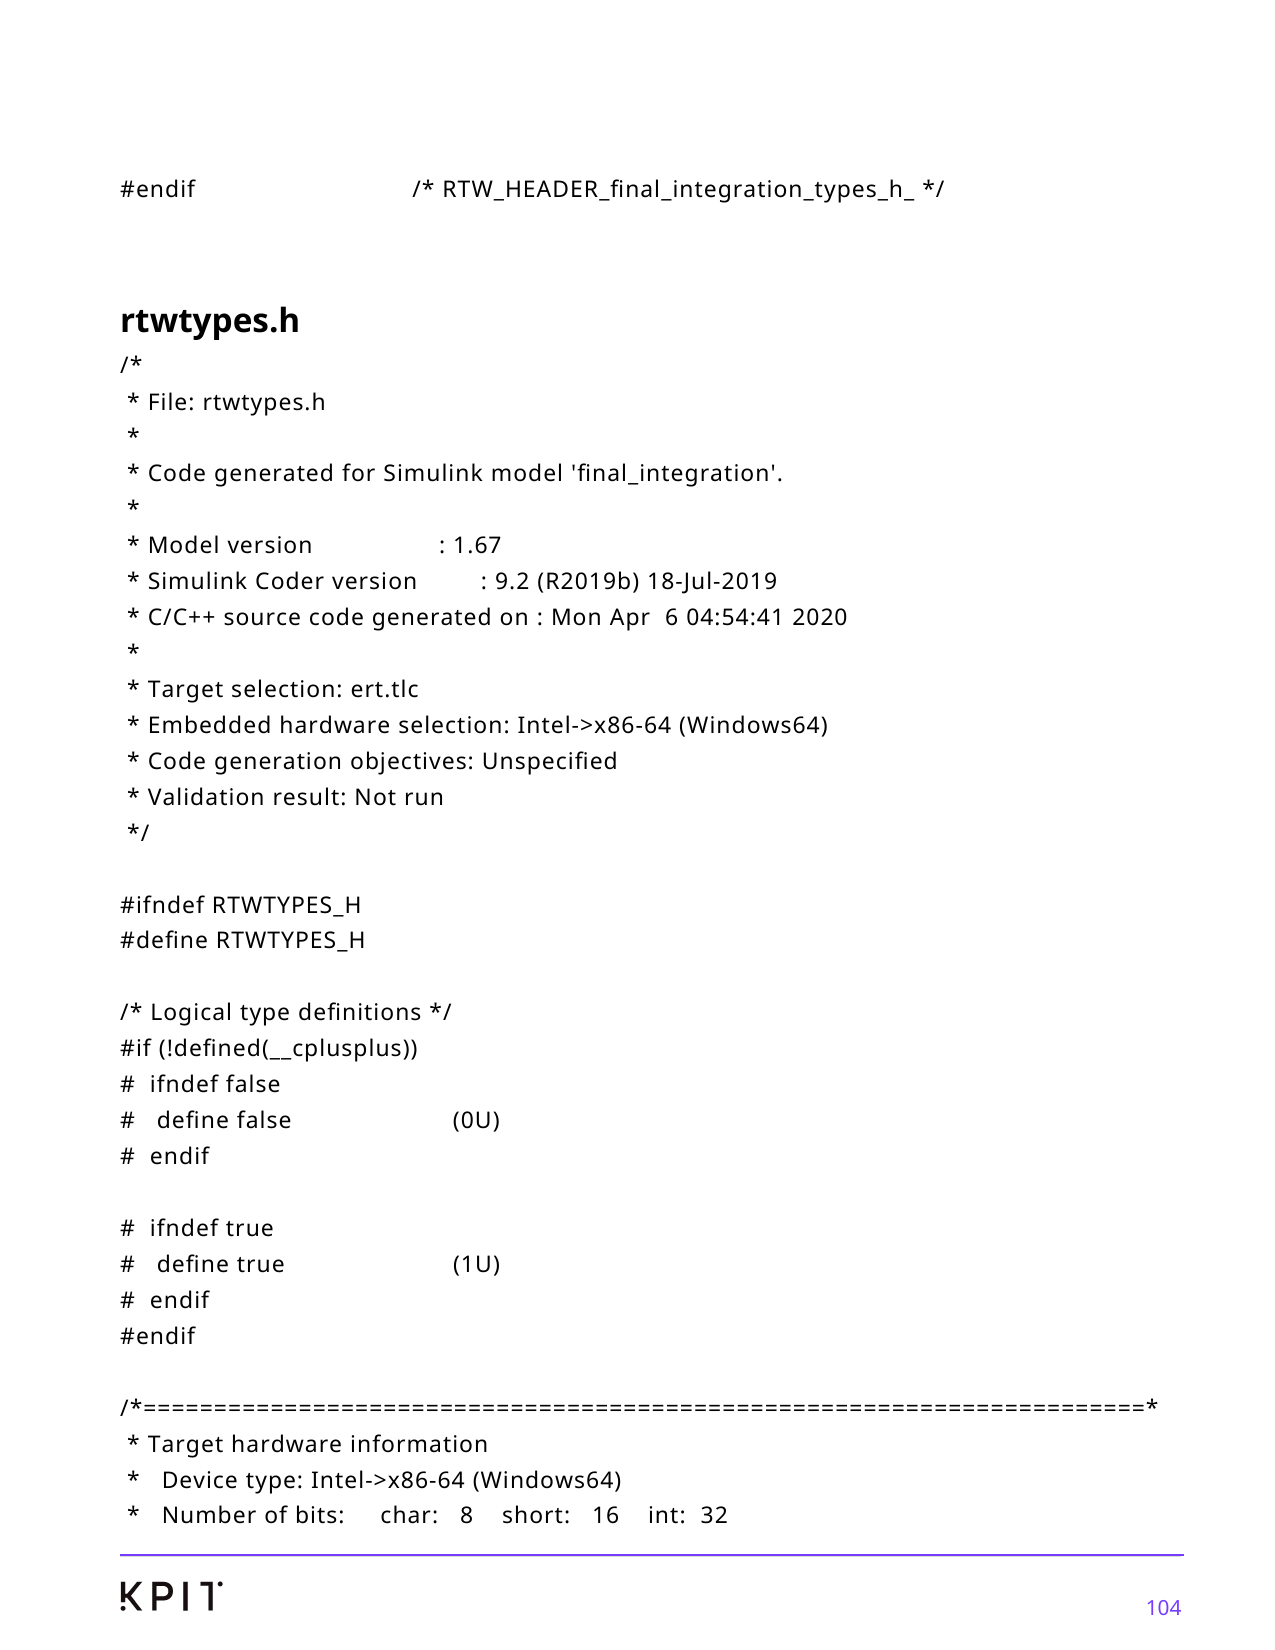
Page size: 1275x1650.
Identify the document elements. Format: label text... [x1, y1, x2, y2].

text # define true (1U) [120, 1248, 1181, 1279]
picture [96, 1561, 247, 1632]
text * Target selection: ert.tlc [120, 673, 1181, 704]
text * Number of bits: char: 8 short: 16 int: 32 [120, 1499, 1181, 1531]
text /* [120, 349, 1181, 381]
text * Device type: Intel->x86-64 (Windows64) [120, 1463, 1181, 1495]
text /*=======================================================================* [120, 1392, 1181, 1423]
text * [120, 493, 1181, 524]
text * Validation result: Not run [120, 781, 1181, 812]
text * [120, 421, 1181, 453]
text #endif [120, 1320, 1181, 1351]
subtitle rtwtypes.h [120, 297, 1181, 343]
text * [120, 637, 1181, 668]
text #define RTWTYPES_H [120, 924, 1181, 956]
text * File: rtwtypes.h [120, 385, 1181, 417]
text */ [120, 817, 1181, 848]
text # define false (0U) [120, 1104, 1181, 1135]
text # ifndef true [120, 1212, 1181, 1243]
text * Target hardware information [120, 1428, 1181, 1459]
text #ifndef RTWTYPES_H [120, 888, 1181, 920]
text * Model version : 1.67 [120, 529, 1181, 560]
text * Code generated for Simulink model 'final_integration'. [120, 457, 1181, 488]
text * C/C++ source code generated on : Mon Apr 6 04:54:41 2020 [120, 601, 1181, 632]
text #if (!defined(__cplusplus)) [120, 1032, 1181, 1063]
text # endif [120, 1284, 1181, 1315]
text * Embedded hardware selection: Intel->x86-64 (Windows64) [120, 709, 1181, 740]
text * Code generation objectives: Unspecified [120, 745, 1181, 776]
text * Simulink Coder version : 9.2 (R2019b) 18-Jul-2019 [120, 565, 1181, 596]
text #endif /* RTW_HEADER_final_integration_types_h_ */ [120, 173, 1181, 204]
text # endif [120, 1140, 1181, 1171]
text # ifndef false [120, 1068, 1181, 1099]
text /* Logical type definitions */ [120, 996, 1181, 1028]
